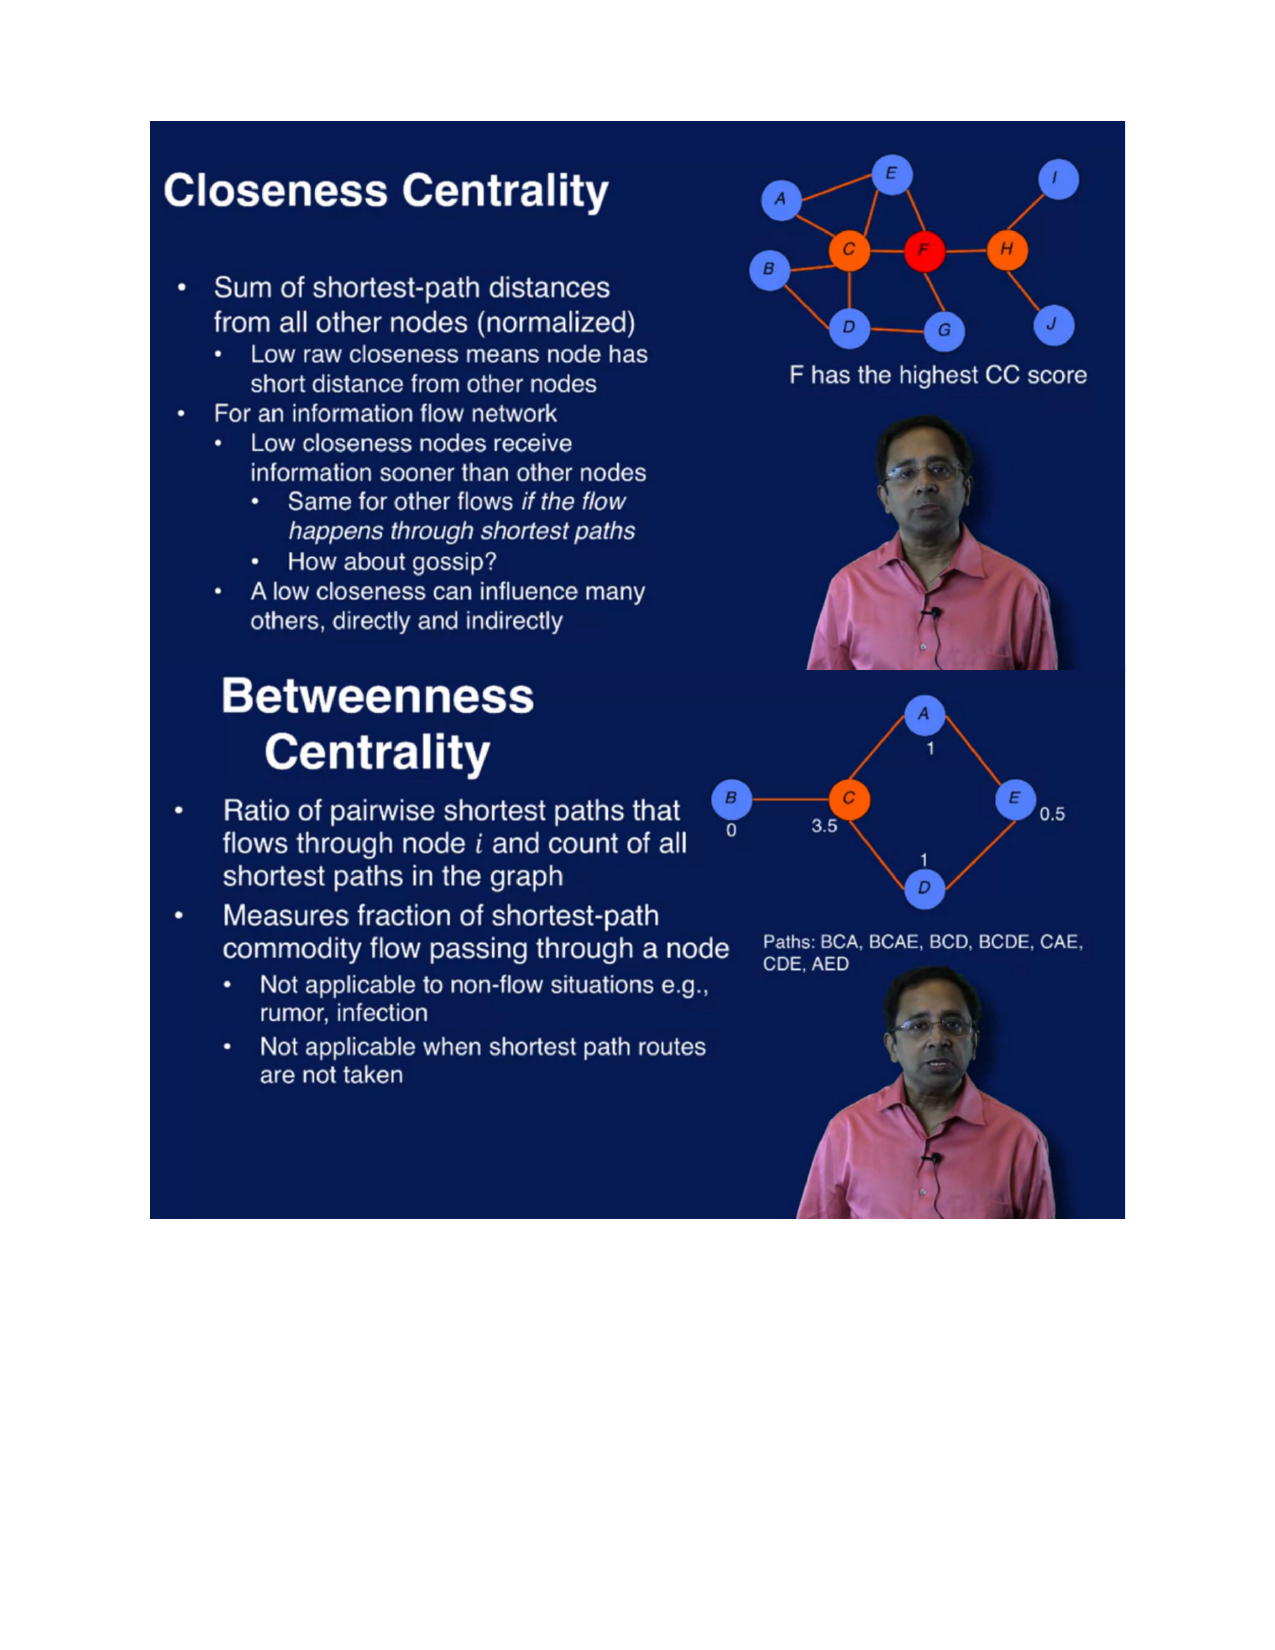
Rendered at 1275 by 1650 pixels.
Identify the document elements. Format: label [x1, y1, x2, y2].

picture [150, 121, 1125, 1219]
